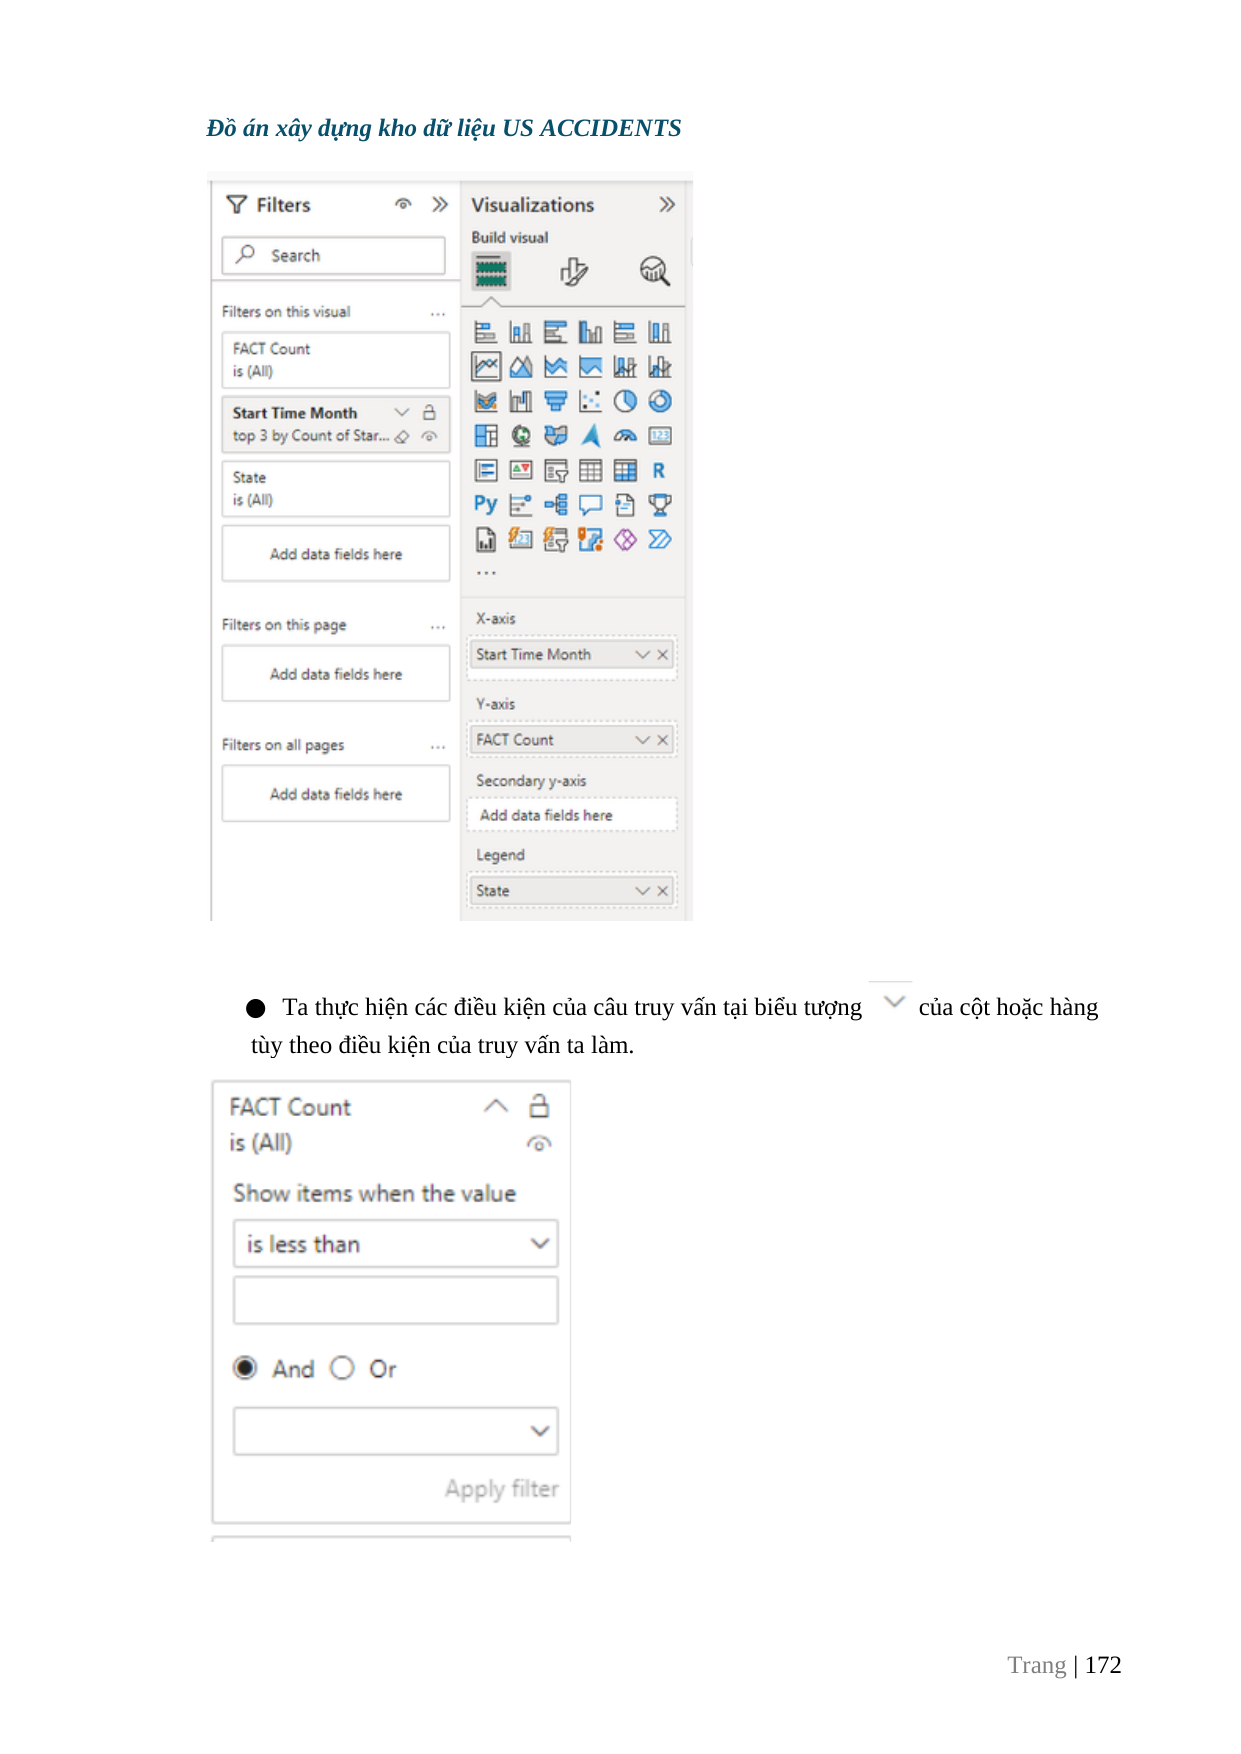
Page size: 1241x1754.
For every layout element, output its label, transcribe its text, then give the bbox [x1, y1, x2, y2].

picture [207, 171, 694, 921]
list Ta thực hiện các điều kiện của câu truy vấn tại biểu tượng của cột hoặc hàng tùy theo điều kiện của truy vấn ta làm. [244, 978, 1122, 1058]
picture [868, 981, 913, 1016]
picture [207, 1058, 572, 1542]
